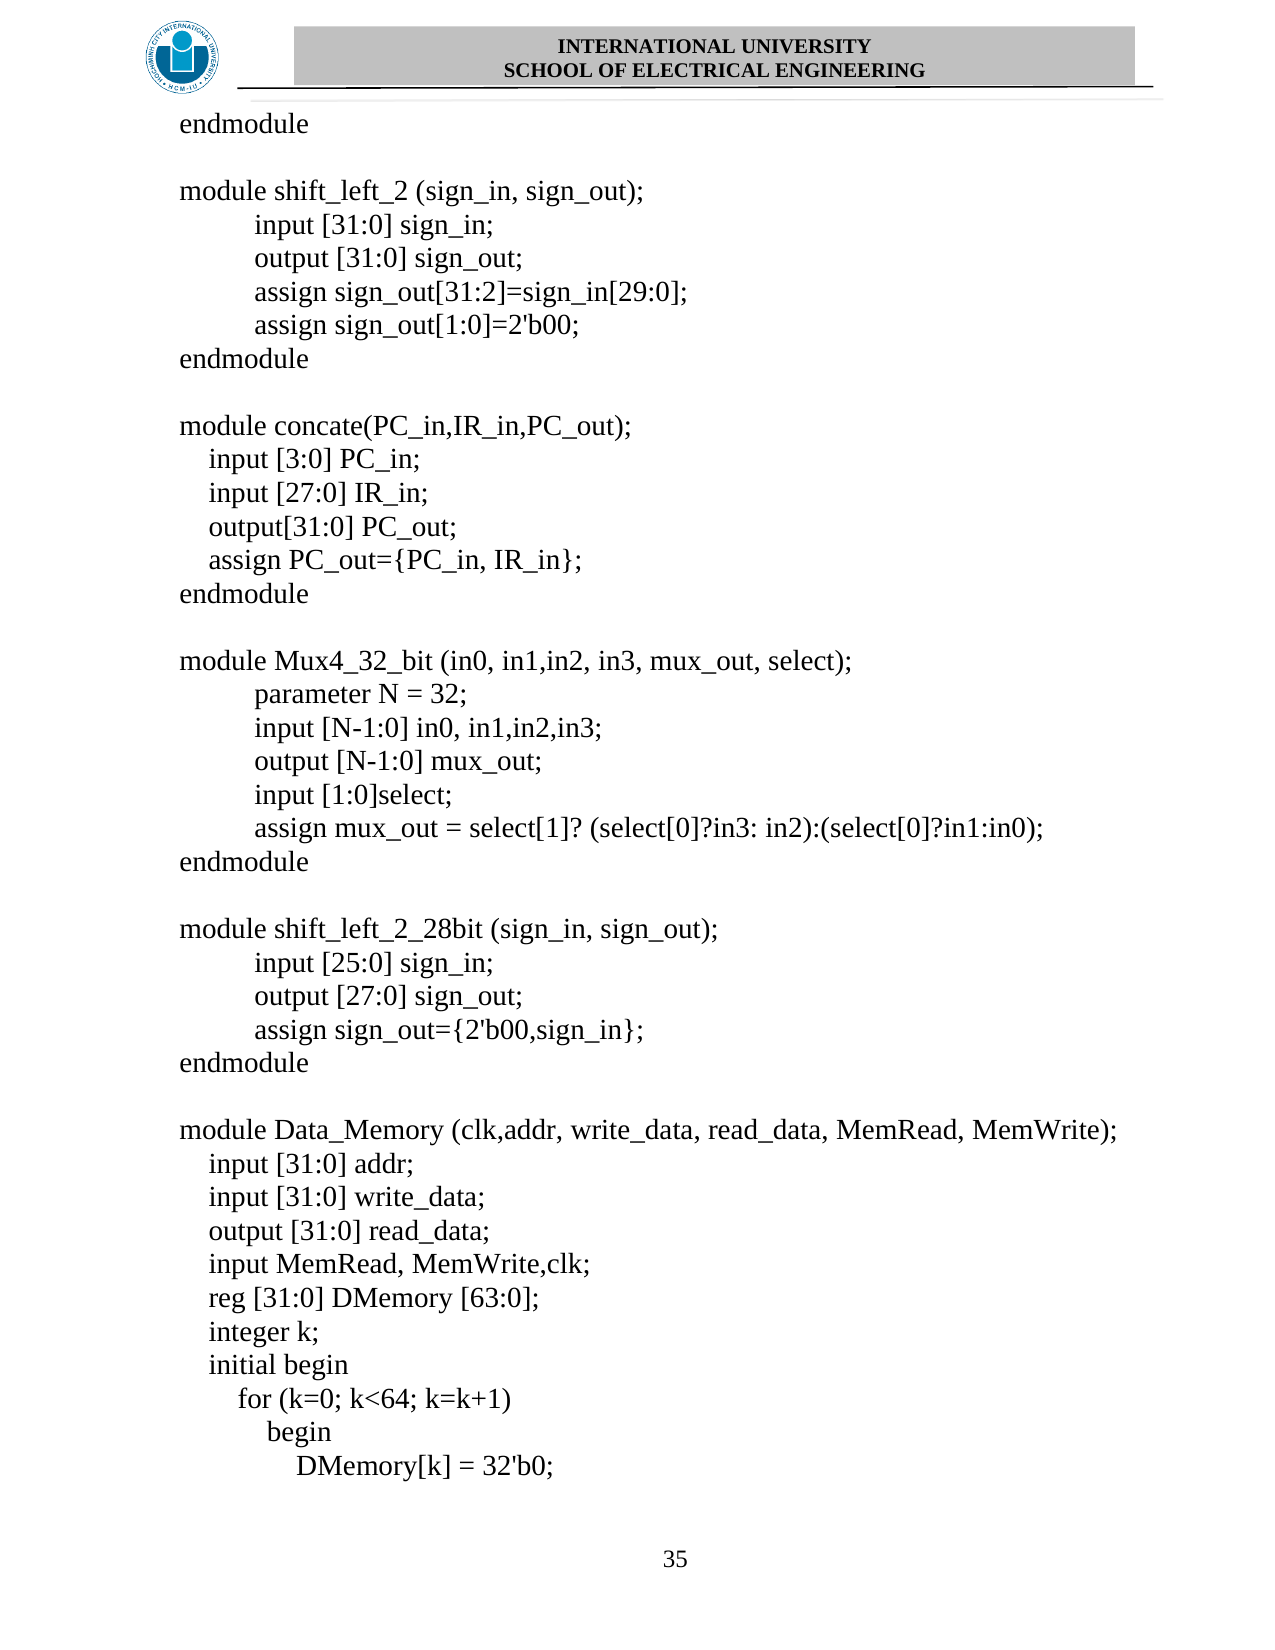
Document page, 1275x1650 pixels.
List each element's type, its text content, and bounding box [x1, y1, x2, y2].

picture [144, 19, 219, 95]
text module shift_left_2_28bit (sign_in, sign_out); [179, 911, 1169, 945]
text assign sign_out[1:0]=2'b00; [179, 307, 1169, 341]
text endmodule [179, 576, 1169, 609]
text reg [31:0] DMemory [63:0]; [179, 1280, 1169, 1314]
text endmodule [179, 844, 1169, 878]
text output [27:0] sign_out; [179, 978, 1169, 1012]
text module Mux4_32_bit (in0, in1,in2, in3, mux_out, select); [179, 643, 1169, 676]
text assign mux_out = select[1]? (select[0]?in3: in2):(select[0]?in1:in0); [179, 811, 1169, 844]
text input [3:0] PC_in; [179, 442, 1169, 475]
text endmodule [179, 1045, 1169, 1079]
text input [27:0] IR_in; [179, 475, 1169, 509]
text input MemRead, MemWrite,clk; [179, 1247, 1169, 1280]
text input [31:0] write_data; [179, 1179, 1169, 1213]
text assign sign_out={2'b00,sign_in}; [179, 1012, 1169, 1045]
text output [31:0] sign_out; [179, 240, 1169, 274]
text module Data_Memory (clk,addr, write_data, read_data, MemRead, MemWrite); [179, 1112, 1169, 1146]
text input [25:0] sign_in; [179, 945, 1169, 978]
text for (k=0; k<64; k=k+1) [179, 1381, 1169, 1414]
text input [31:0] addr; [179, 1146, 1169, 1179]
text module concate(PC_in,IR_in,PC_out); [179, 408, 1169, 442]
text assign sign_out[31:2]=sign_in[29:0]; [179, 274, 1169, 307]
text output [N-1:0] mux_out; [179, 743, 1169, 777]
text parameter N = 32; [179, 676, 1169, 710]
text input [1:0]select; [179, 777, 1169, 811]
text begin [179, 1414, 1169, 1448]
text endmodule [179, 106, 1169, 140]
text output [31:0] read_data; [179, 1213, 1169, 1247]
text assign PC_out={PC_in, IR_in}; [179, 542, 1169, 576]
text DMemory[k] = 32'b0; [179, 1448, 1169, 1481]
text module shift_left_2 (sign_in, sign_out); [179, 173, 1169, 207]
text input [31:0] sign_in; [179, 207, 1169, 240]
text output[31:0] PC_out; [179, 509, 1169, 542]
text input [N-1:0] in0, in1,in2,in3; [179, 710, 1169, 743]
text initial begin [179, 1347, 1169, 1381]
text endmodule [179, 341, 1169, 374]
text integer k; [179, 1314, 1169, 1347]
